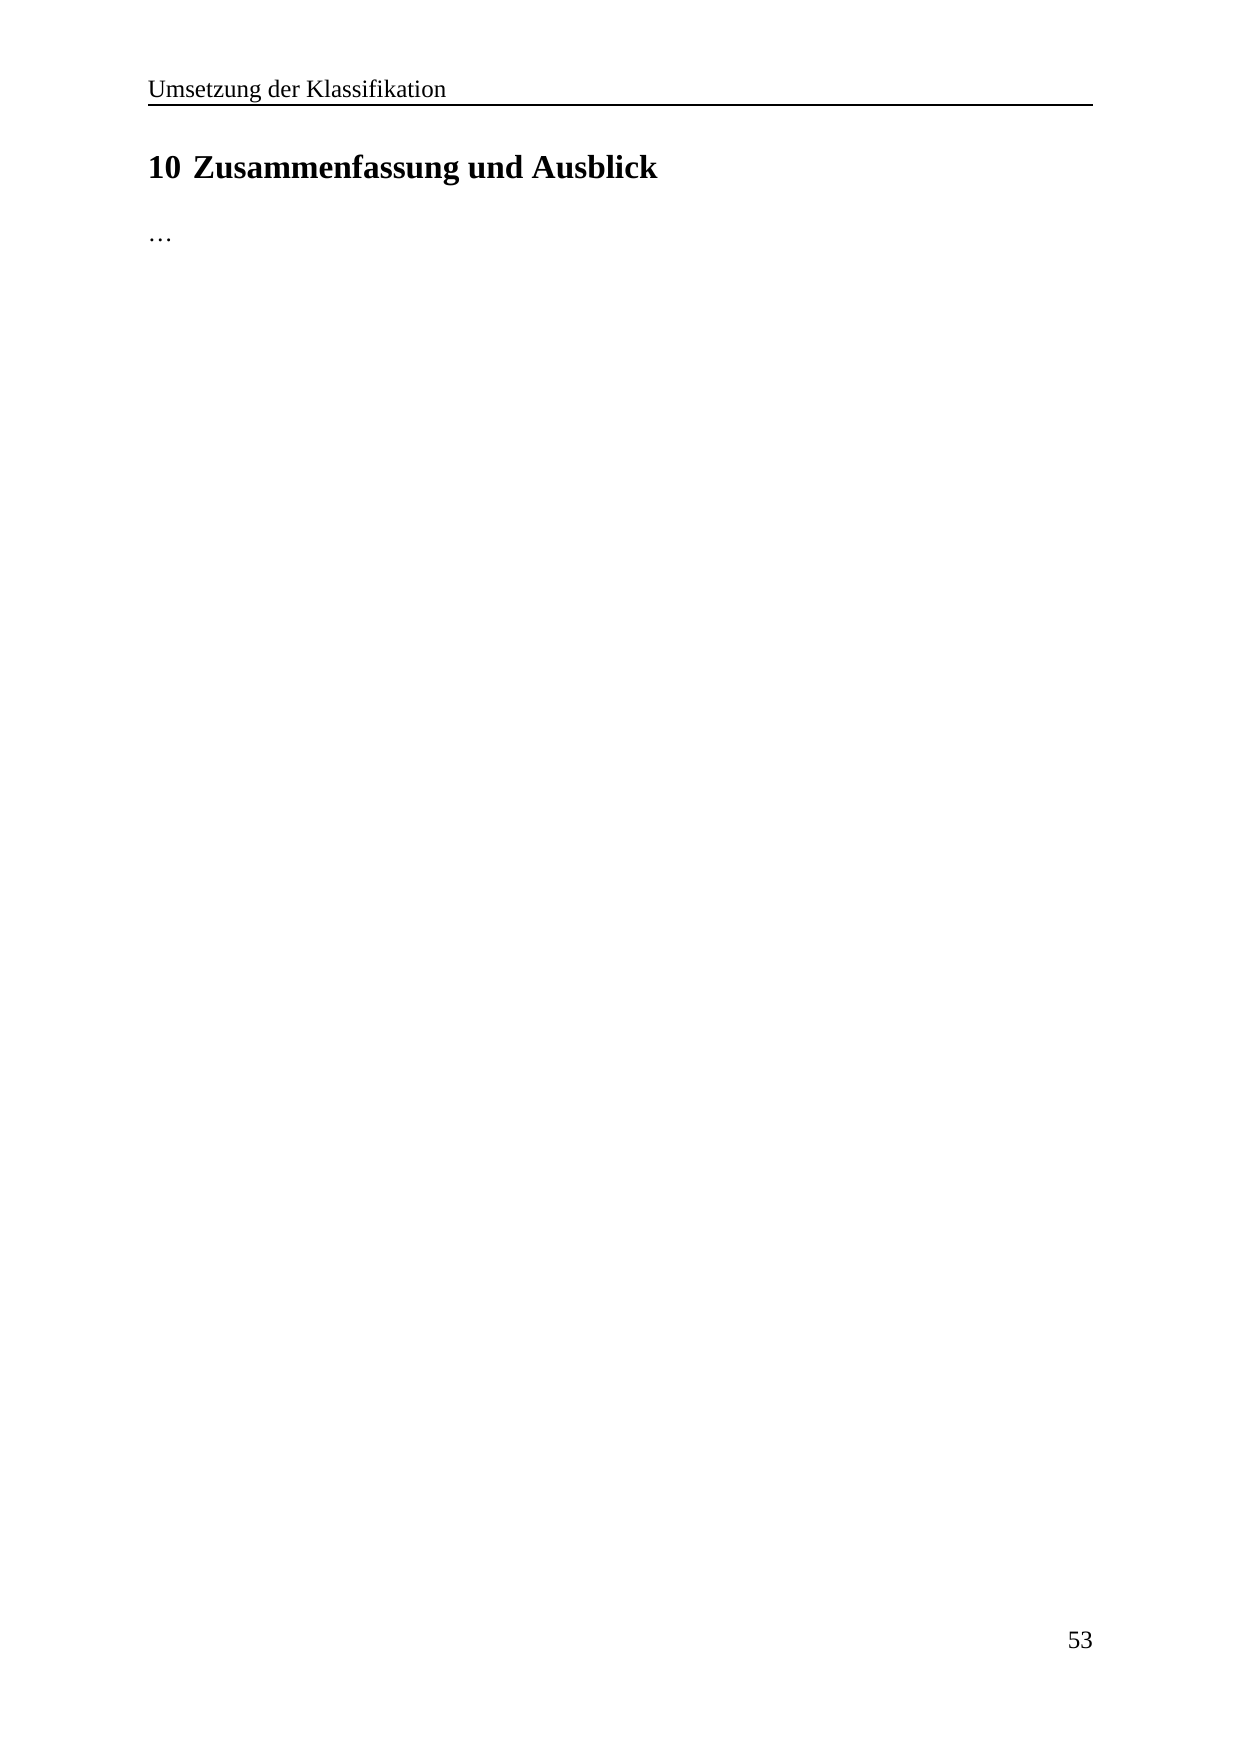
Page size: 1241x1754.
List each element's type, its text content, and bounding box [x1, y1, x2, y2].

subtitle Zusammenfassung und Ausblick [148, 148, 1093, 186]
text … [148, 218, 1093, 246]
